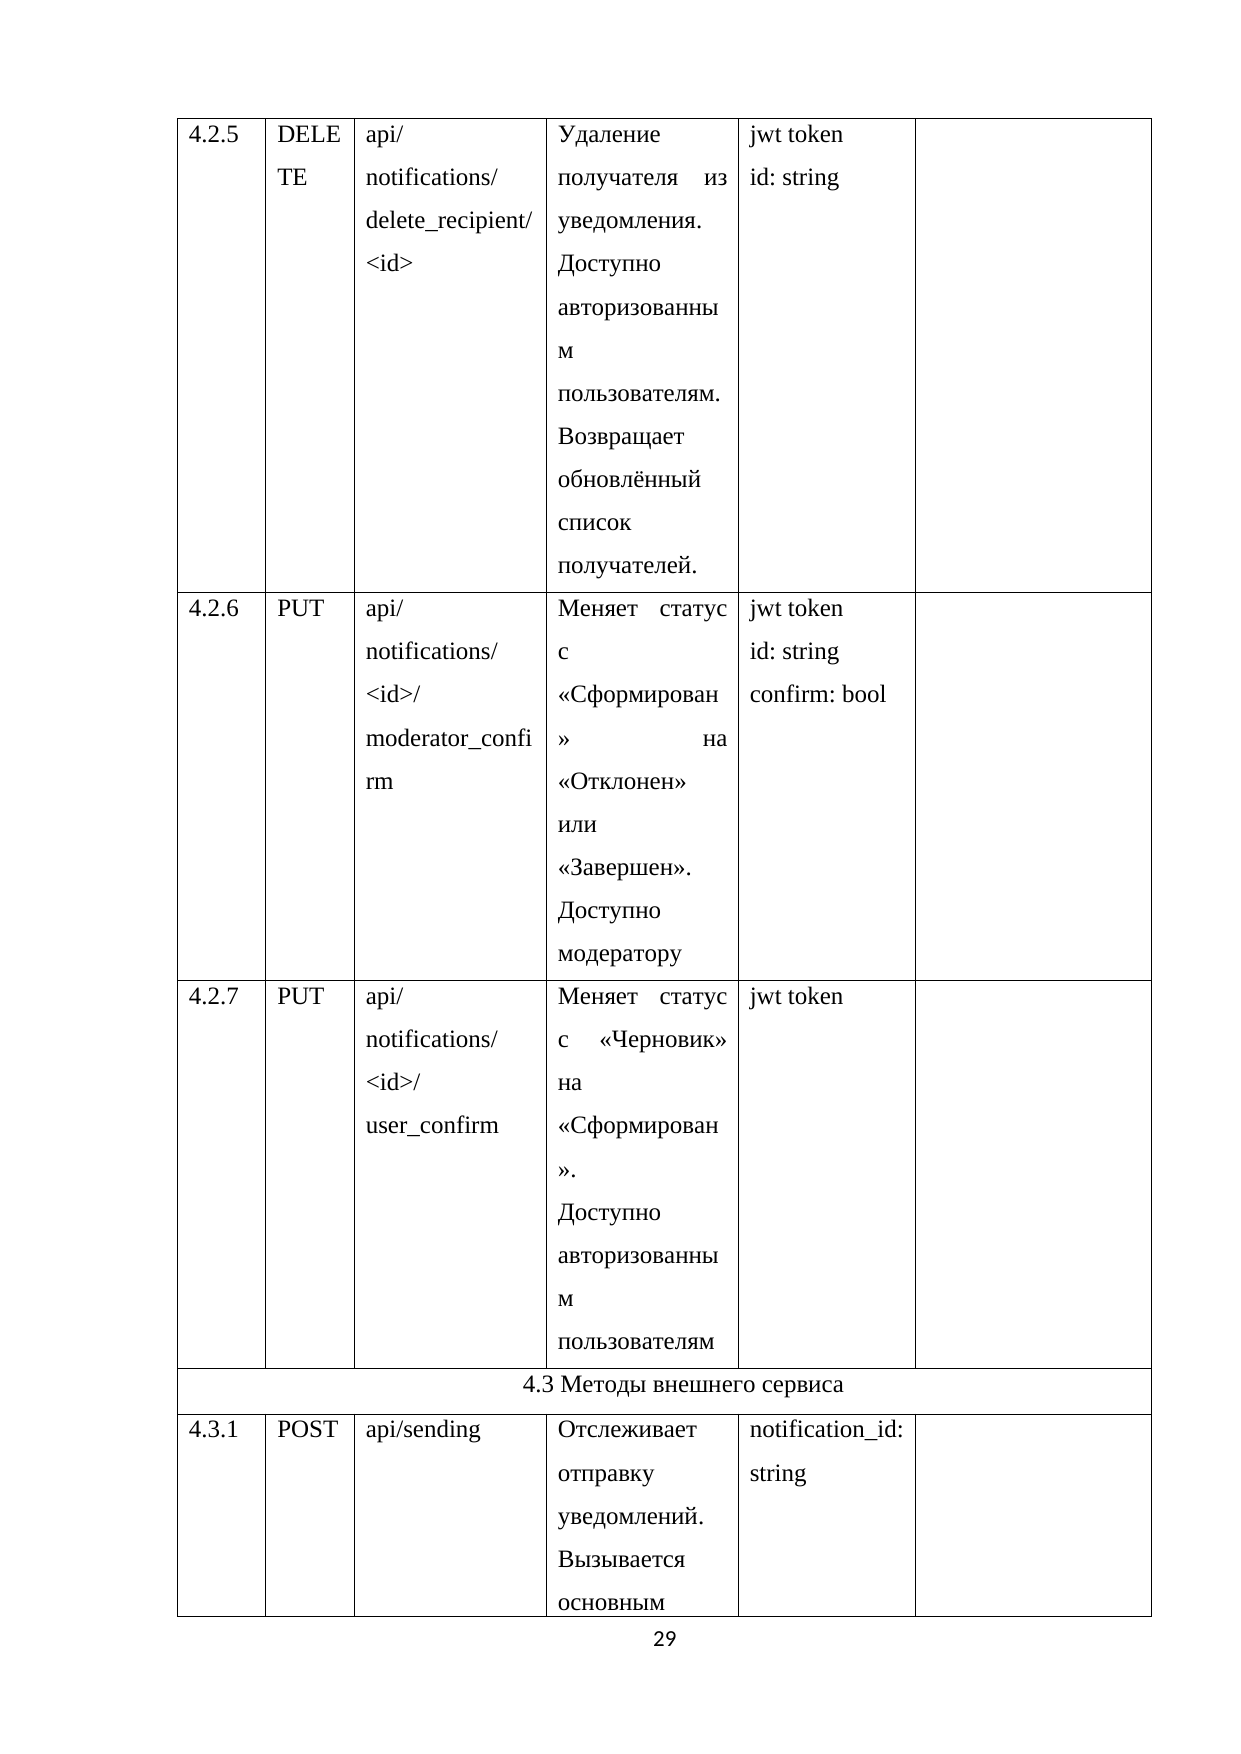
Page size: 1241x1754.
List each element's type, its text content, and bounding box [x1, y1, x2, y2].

table_cell [916, 981, 1151, 1368]
table_cell 4.2.6 [178, 593, 265, 980]
table_cell Меняет статус с «Черновик» на «Сформирован». Доступно авторизованным пользователям [547, 981, 738, 1368]
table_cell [739, 1415, 915, 1616]
table_cell 4.2.7 [178, 981, 265, 1368]
table_cell jwt token id: string [739, 119, 915, 592]
table_cell POST [266, 1415, 354, 1616]
table_cell api/notifications/<id>/user_confirm [355, 981, 546, 1368]
table_cell [916, 593, 1151, 980]
table_cell 4.2.5 [178, 119, 265, 592]
table_cell Удаление получателя из уведомления. Доступно авторизованным пользователям. Возвращает обновлённый список получателей. [547, 119, 738, 592]
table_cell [547, 1415, 738, 1616]
table_cell api/notifications/<id>/moderator_confirm [355, 593, 546, 980]
table_cell PUT [266, 593, 354, 980]
table_cell PUT [266, 981, 354, 1368]
table_cell [916, 1415, 1151, 1616]
table_cell Методы внешнего сервиса [178, 1369, 1151, 1413]
table_cell DELETE [266, 119, 354, 592]
table_cell jwt token id: string confirm: bool [739, 593, 915, 980]
table_cell [916, 119, 1151, 592]
table_cell api/sending [355, 1415, 546, 1616]
table_cell api/notifications/delete_recipient/<id> [355, 119, 546, 592]
table_cell jwt token [739, 981, 915, 1368]
table_cell 4.3.1 [178, 1415, 265, 1616]
table_cell Меняет статус с «Сформирован» на «Отклонен» или «Завершен». Доступно модератору [547, 593, 738, 980]
